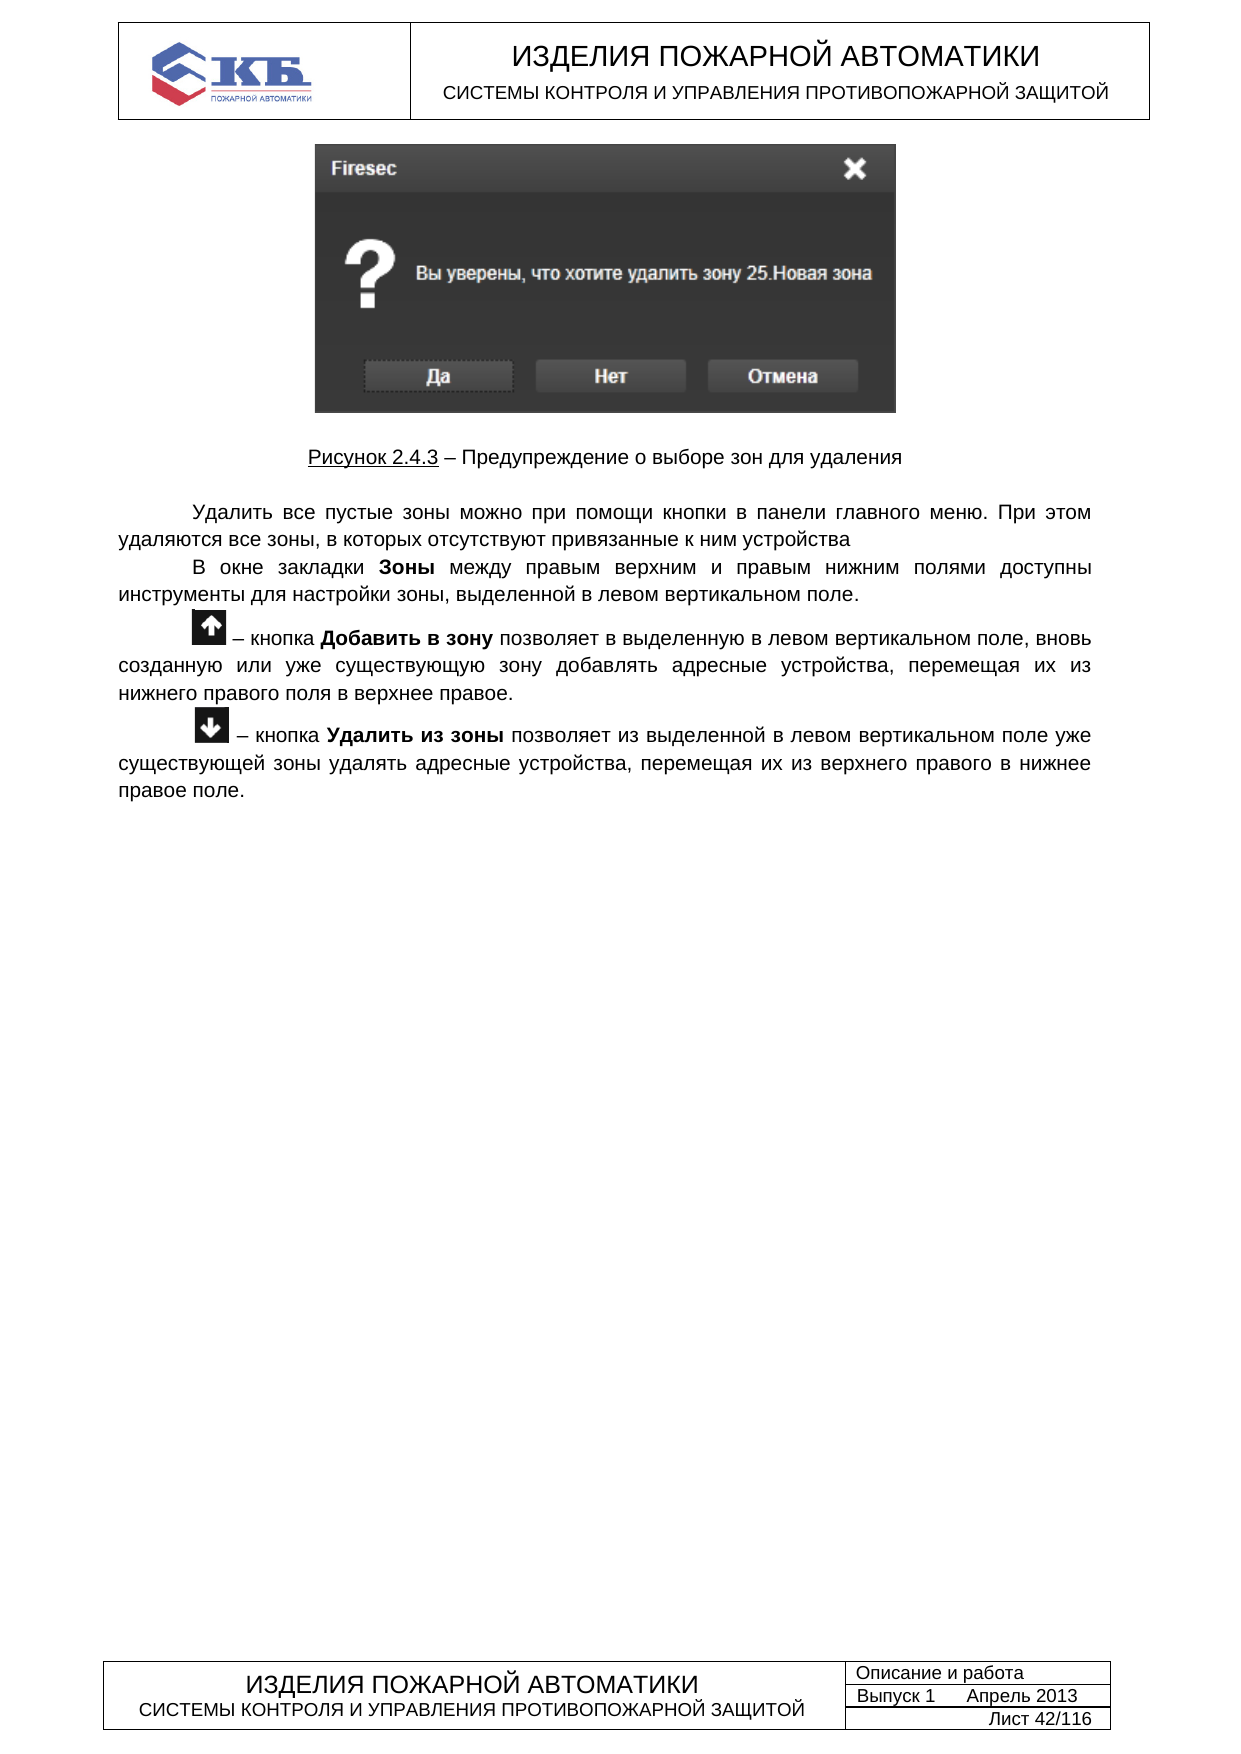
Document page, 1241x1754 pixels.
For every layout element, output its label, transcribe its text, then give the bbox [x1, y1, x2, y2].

picture [148, 34, 325, 115]
list Рисунок 2.4.3 – Предупреждение о выборе зон для удаления [118, 445, 1092, 469]
picture [191, 609, 227, 645]
picture [194, 707, 229, 743]
picture [314, 144, 896, 413]
list Удалить все пустые зоны можно при помощи кнопки в панели главного меню. При этом удаляются все зоны, в которых отсутствуют привязанные к ним устройства [118, 500, 1092, 551]
list – кнопка Удалить из зоны позволяет из выделенной в левом вертикальном поле уже существующей зоны удалять адресные устройства, перемещая их из верхнего правого в нижнее правое поле. [118, 708, 1092, 802]
list – кнопка Добавить в зону позволяет в выделенную в левом вертикальном поле, вновь созданную или уже существующую зону добавлять адресные устройства, перемещая их из нижнего правого поля в верхнее правое. [118, 610, 1092, 704]
list В окне закладки Зоны между правым верхним и правым нижним полями доступны инструменты для настройки зоны, выделенной в левом вертикальном поле. [118, 555, 1092, 606]
